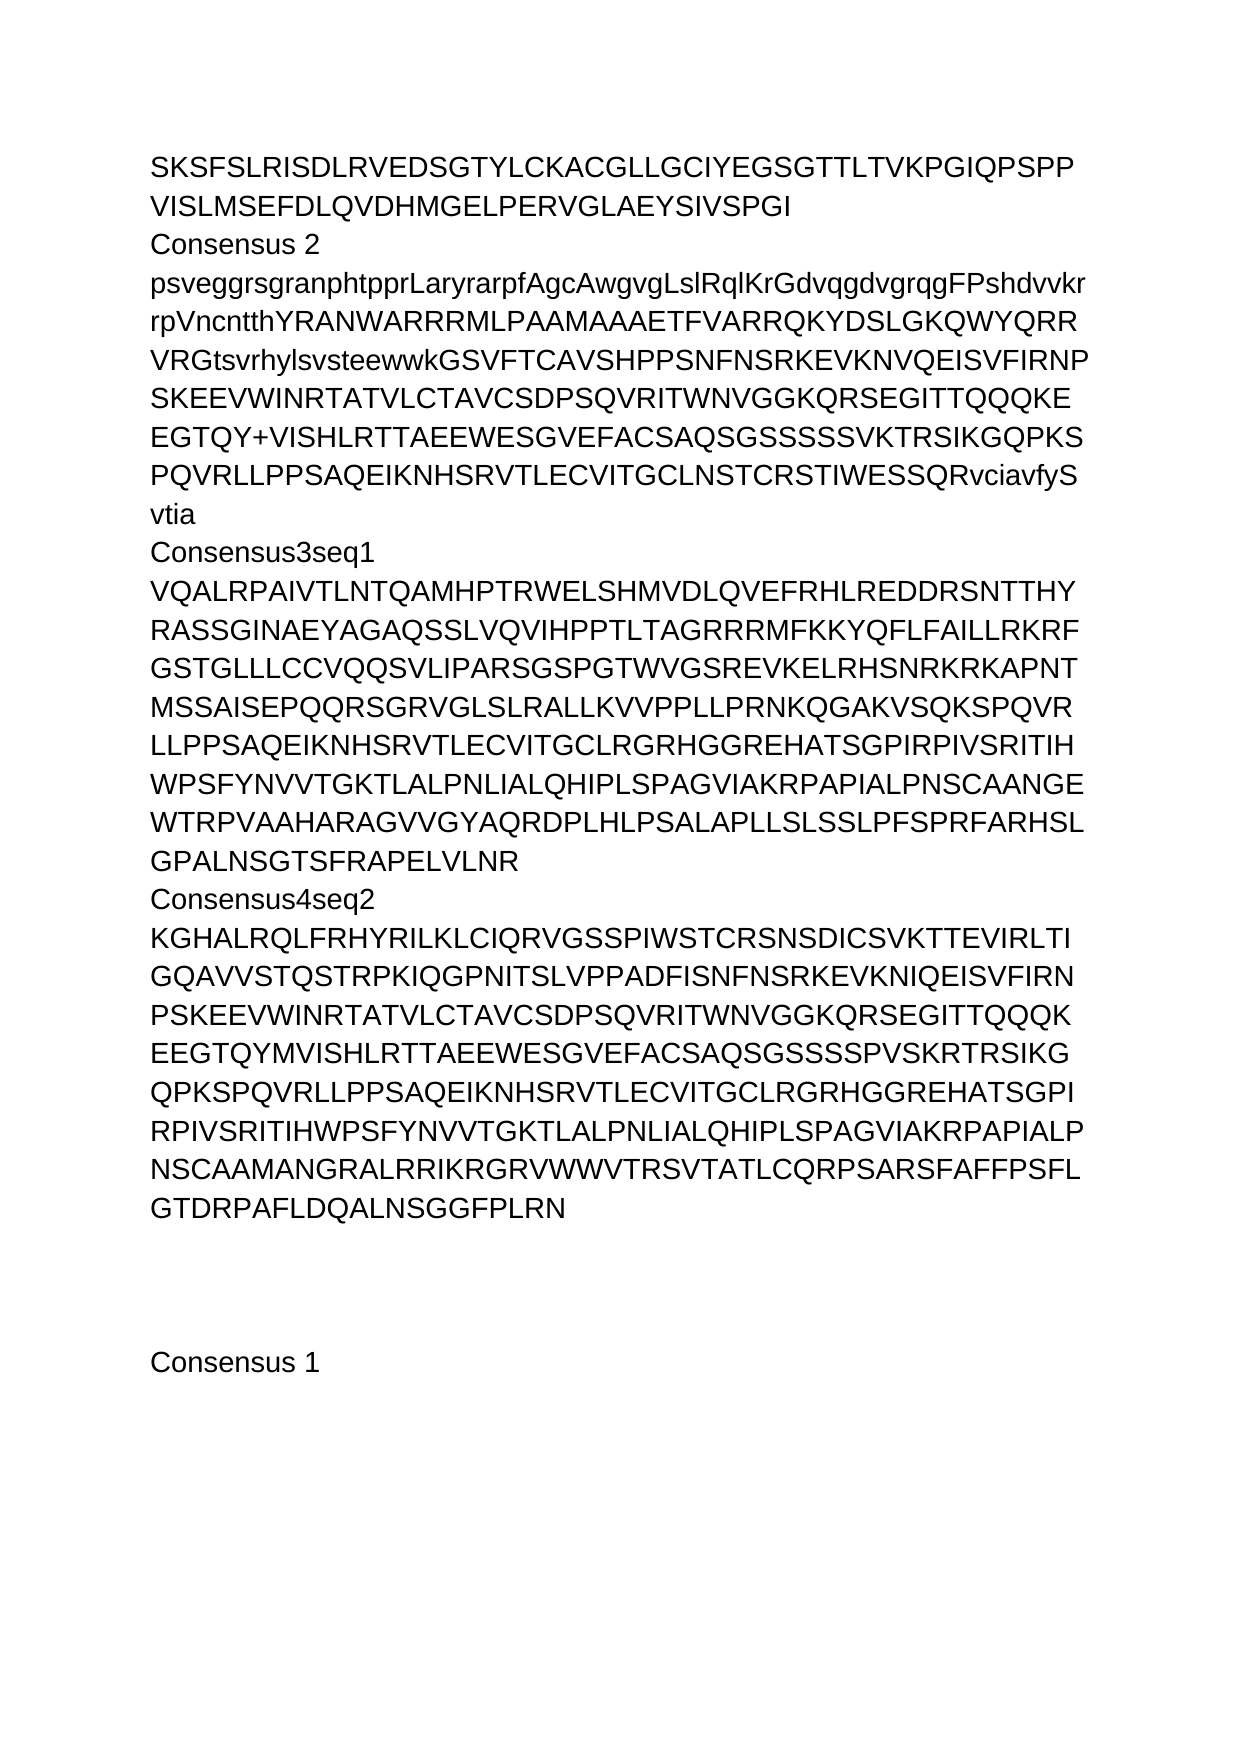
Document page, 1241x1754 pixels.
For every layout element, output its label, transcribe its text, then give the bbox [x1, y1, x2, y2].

text VQALRPAIVTLNTQAMHPTRWELSHMVDLQVEFRHLREDDRSNTTHYRASSGINAEYAGAQSSLVQVIHPPTLTAGRRRMFKKYQFLFAILLRKRFGSTGLLLCCVQQSVLIPARSGSPGTWVGSREVKELRHSNRKRKAPNTMSSAISEPQQRSGRVGLSLRALLKVVPPLLPRNKQGAKVSQKSPQVRLLPPSAQEIKNHSRVTLECVITGCLRGRHGGREHATSGPIRPIVSRITIHWPSFYNVVTGKTLALPNLIALQHIPLSPAGVIAKRPAPIALPNSCAANGEWTRPVAAHARAGVVGYAQRDPLHLPSALAPLLSLSSLPFSPRFARHSLGPALNSGTSFRAPELVLNR [150, 574, 1090, 877]
text psveggrsgranphtpprLaryrarpfAgcAwgvgLslRqlKrGdvqgdvgrqgFPshdvvkrrpVncntthYRANWARRRMLPAAMAAAETFVARRQKYDSLGKQWYQRRVRGtsvrhylsvsteewwkGSVFTCAVSHPPSNFNSRKEVKNVQEISVFIRNPSKEEVWINRTATVLCTAVCSDPSQVRITWNVGGKQRSEGITTQQQKEEGTQY+VISHLRTTAEEWESGVEFACSAQSGSSSSSVKTRSIKGQPKSPQVRLLPPSAQEIKNHSRVTLECVITGCLNSTCRSTIWESSQRvciavfySvtia [150, 266, 1090, 530]
text Consensus4seq2 [150, 882, 1090, 916]
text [150, 150, 1090, 222]
text Consensus3seq1 [150, 535, 1090, 569]
text KGHALRQLFRHYRILKLCIQRVGSSPIWSTCRSNSDICSVKTTEVIRLTIGQAVVSTQSTRPKIQGPNITSLVPPADFISNFNSRKEVKNIQEISVFIRNPSKEEVWINRTATVLCTAVCSDPSQVRITWNVGGKQRSEGITTQQQKEEGTQYMVISHLRTTAEEWESGVEFACSAQSGSSSSPVSKRTRSIKGQPKSPQVRLLPPSAQEIKNHSRVTLECVITGCLRGRHGGREHATSGPIRPIVSRITIHWPSFYNVVTGKTLALPNLIALQHIPLSPAGVIAKRPAPIALPNSCAAMANGRALRRIKRGRVWWVTRSVTATLCQRPSARSFAFFPSFLGTDRPAFLDQALNSGGFPLRN [150, 921, 1090, 1224]
text Consensus 2 [150, 227, 1090, 261]
text Consensus 1 [150, 1345, 1090, 1378]
